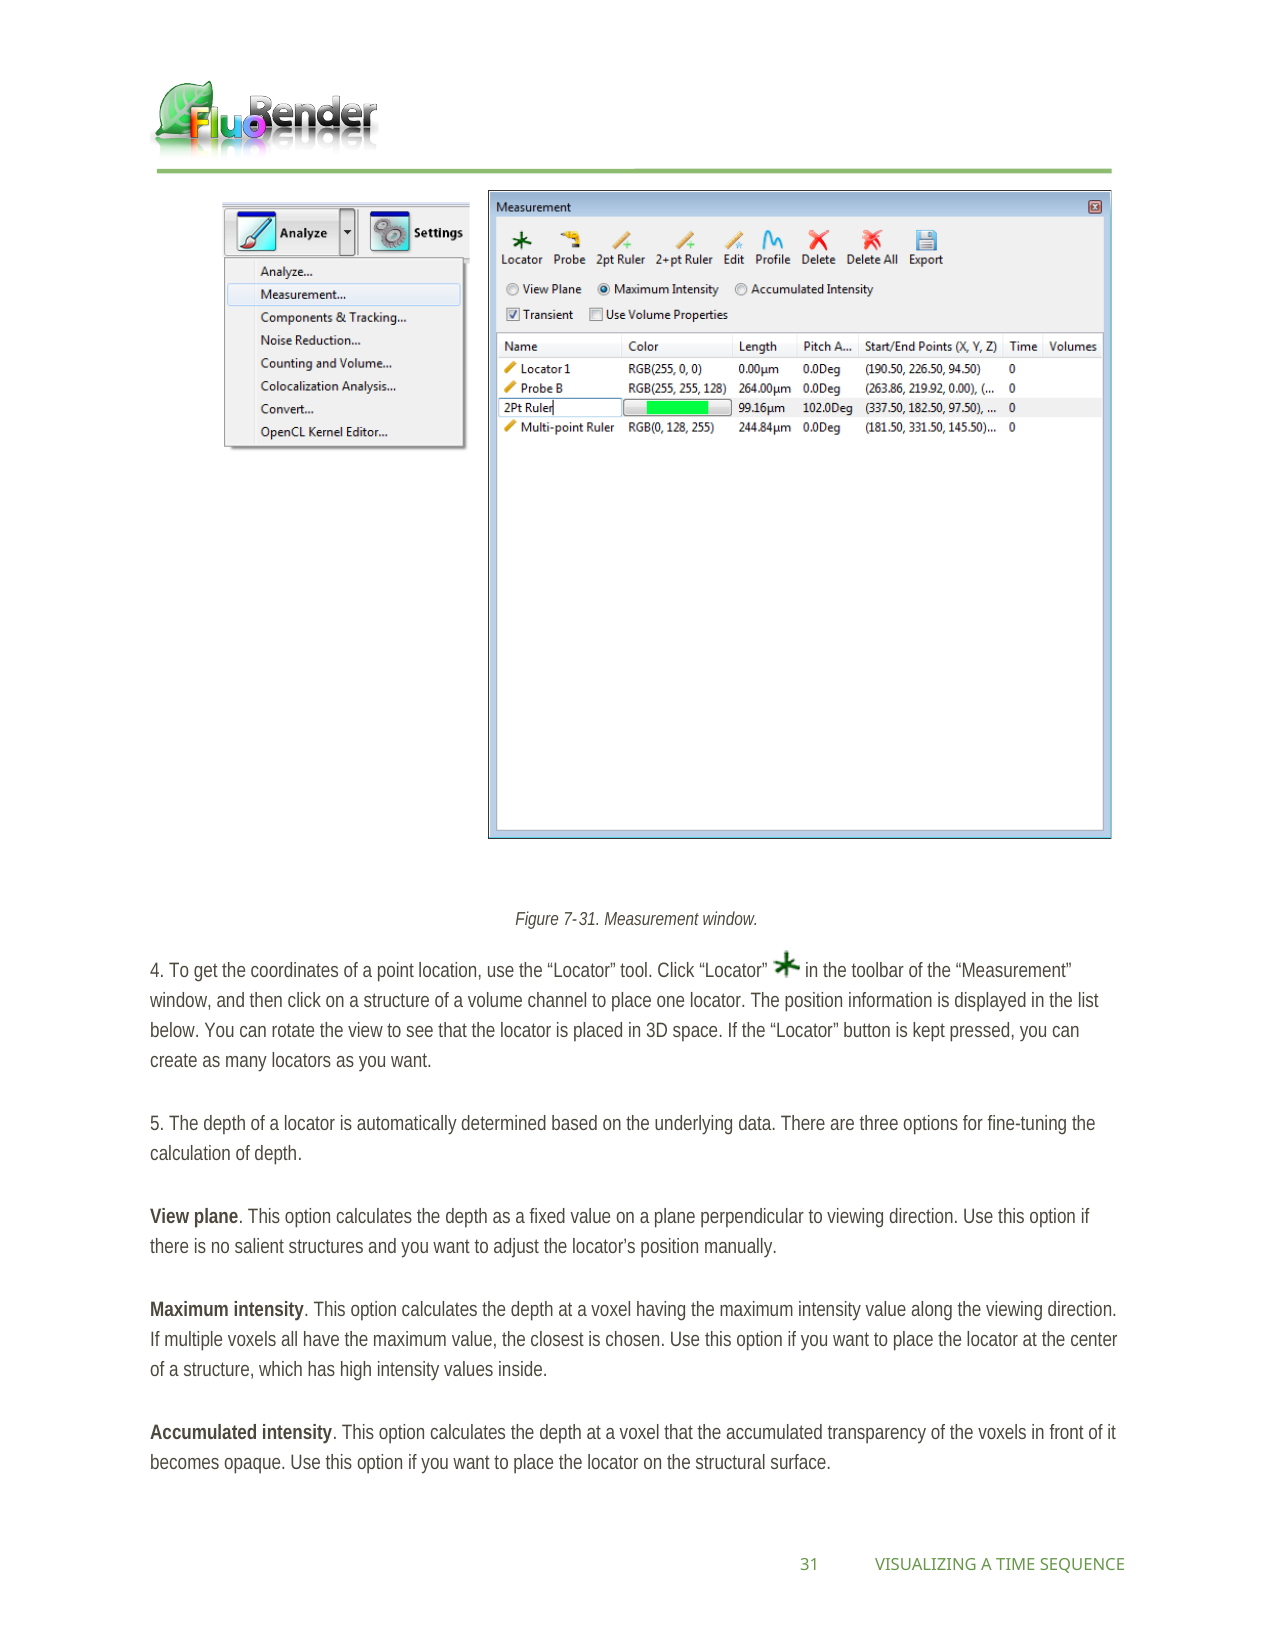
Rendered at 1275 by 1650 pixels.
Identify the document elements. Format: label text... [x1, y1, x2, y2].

text 4. To get the coordinates of a point location, use the “Locator” tool. Click “Locator” in the toolbar of the “Measurement” window, and then click on a structure of a volume channel to place one locator. The position information is displayed in the list below. You can rotate the view to see that the locator is placed in 3D space. If the “Locator” button is kept pressed, you can create as many locators as you want. [150, 951, 1125, 1072]
picture [773, 950, 800, 978]
text Maximum intensity. This option calculates the depth at a voxel having the maximum intensity value along the viewing direction. If multiple voxels all have the maximum value, the closest is chosen. Use this option if you want to place the locator at the center of a structure, which has high intensity values inside. [150, 1297, 1125, 1381]
text View plane. This option calculates the depth as a fixed value on a plane perpendicular to viewing direction. Use this option if there is no salient structures and you want to adjust the locator’s position manually. [150, 1204, 1125, 1258]
picture [488, 190, 1112, 839]
text 5. The depth of a locator is automatically determined based on the underlying data. There are three options for fine-tuning the calculation of depth. [150, 1111, 1125, 1165]
text Accumulated intensity. This option calculates the depth at a voxel that the accumulated transparency of the voxels in front of it becomes opaque. Use this option if you want to place the locator on the structural surface. [150, 1420, 1125, 1474]
picture [222, 202, 470, 453]
picture [150, 75, 379, 162]
